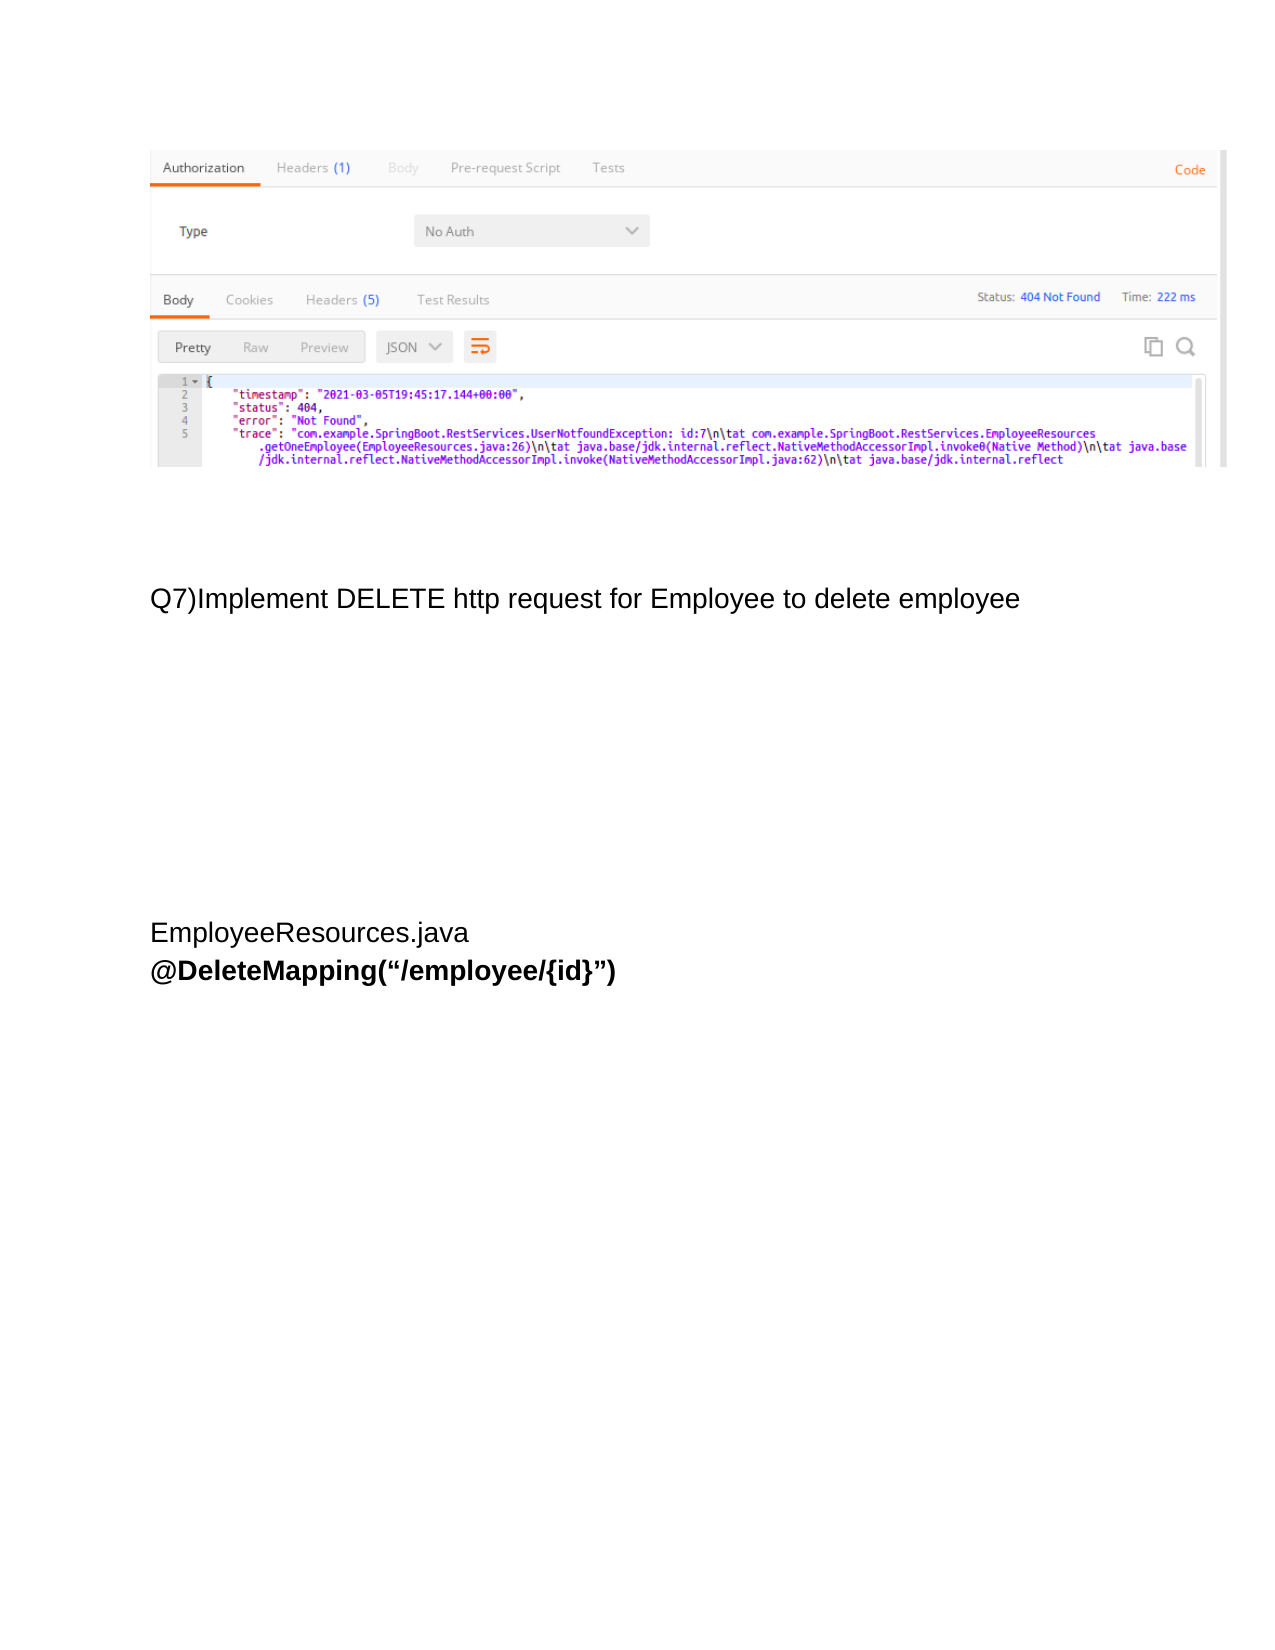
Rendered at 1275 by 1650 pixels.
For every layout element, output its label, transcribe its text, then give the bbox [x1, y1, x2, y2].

text Q7)Implement DELETE http request for Employee to delete employee [150, 582, 1125, 614]
text @DeleteMapping(“/employee/{id}”) [150, 954, 1125, 986]
text EmployeeResources.java [150, 916, 1125, 949]
picture [150, 150, 1230, 467]
